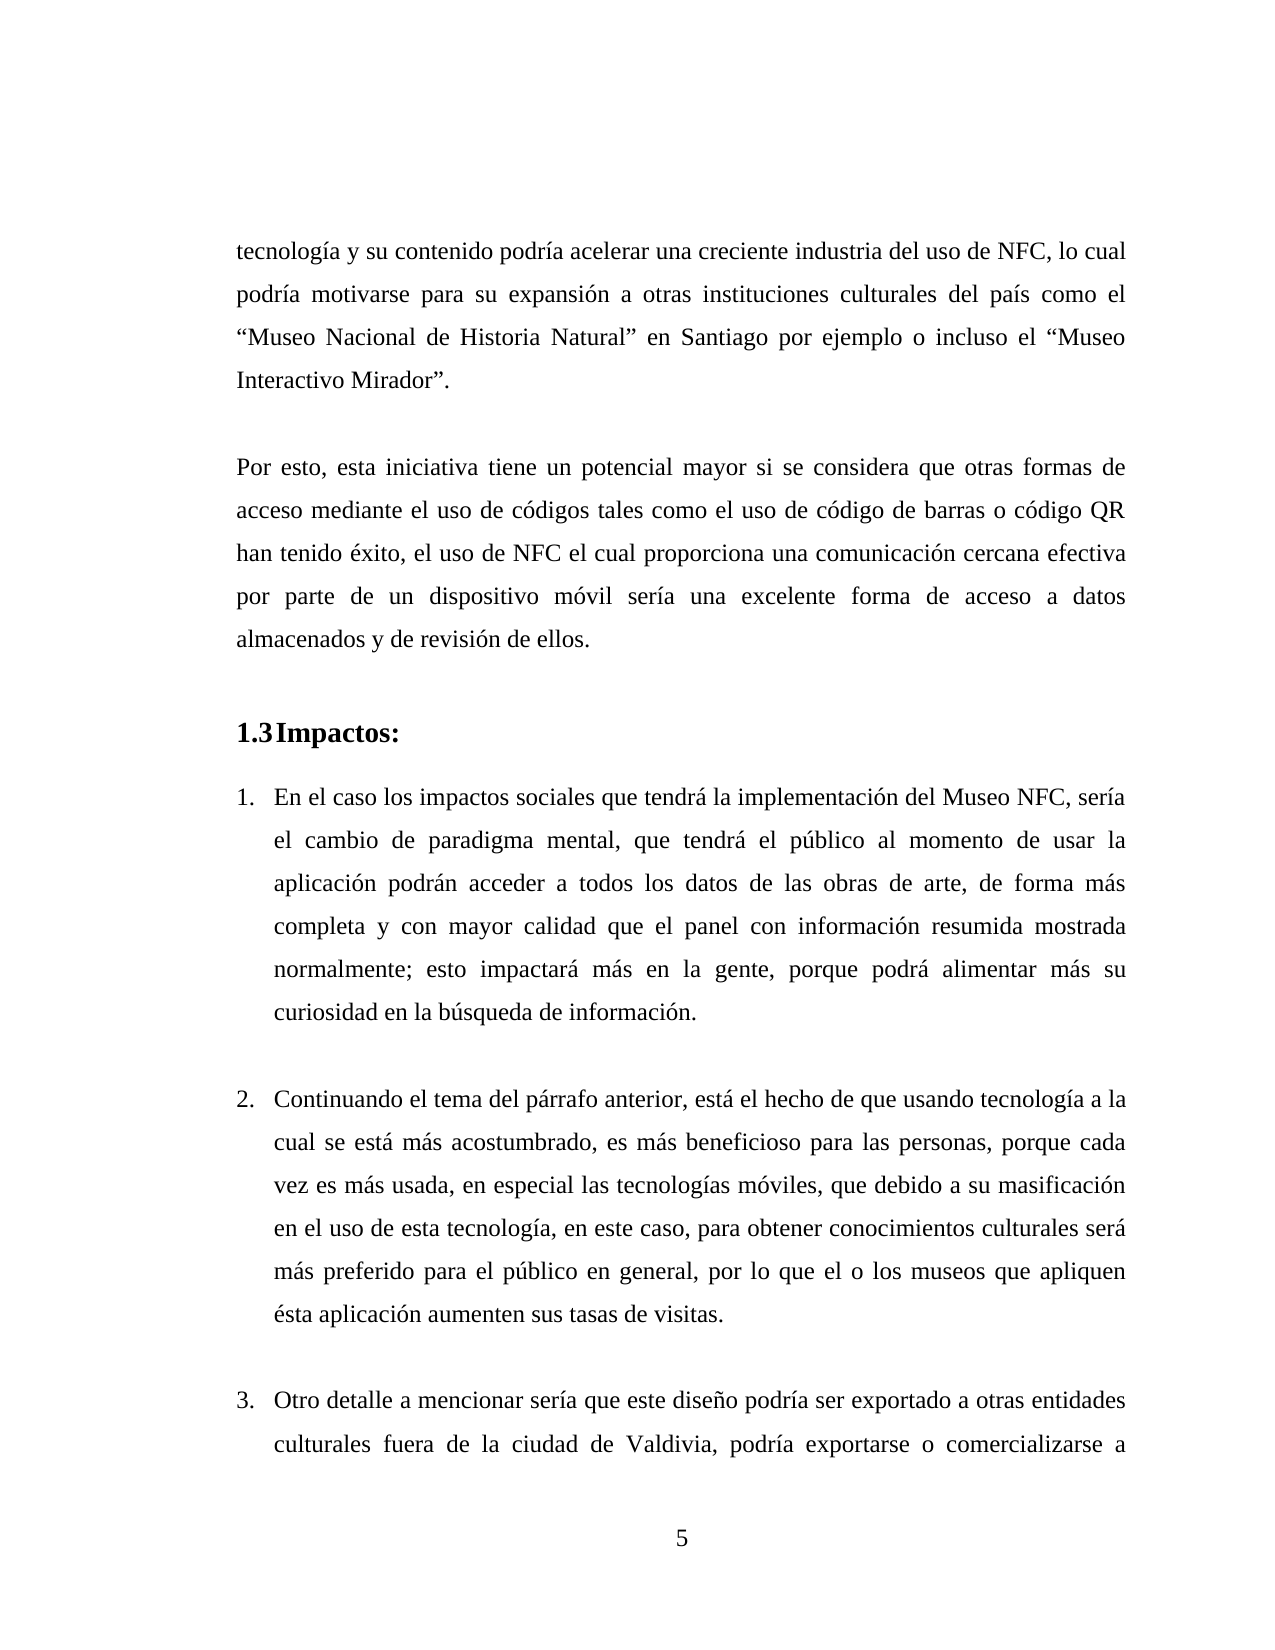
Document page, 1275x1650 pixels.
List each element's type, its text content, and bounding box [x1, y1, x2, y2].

list En el caso los impactos sociales que tendrá la implementación del Museo NFC, sería el cambio de paradigma mental, que tendrá el público al momento de usar la aplicación podrán acceder a todos los datos de las obras de arte, de forma más completa y con mayor calidad que el panel con información resumida mostrada normalmente; esto impactará más en la gente, porque podrá alimentar más su curiosidad en la búsqueda de información. [236, 782, 1127, 1026]
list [236, 1386, 1127, 1457]
subtitle Impactos: [236, 715, 1127, 748]
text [236, 236, 1127, 394]
list Continuando el tema del párrafo anterior, está el hecho de que usando tecnología a la cual se está más acostumbrado, es más beneficioso para las personas, porque cada vez es más usada, en especial las tecnologías móviles, que debido a su masificación en el uso de esta tecnología, en este caso, para obtener conocimientos culturales será más preferido para el público en general, por lo que el o los museos que apliquen ésta aplicación aumenten sus tasas de visitas. [236, 1084, 1127, 1328]
text Por esto, esta iniciativa tiene un potencial mayor si se considera que otras formas de acceso mediante el uso de códigos tales como el uso de código de barras o código QR han tenido éxito, el uso de NFC el cual proporciona una comunicación cercana efectiva por parte de un dispositivo móvil sería una excelente forma de acceso a datos almacenados y de revisión de ellos. [236, 452, 1127, 653]
